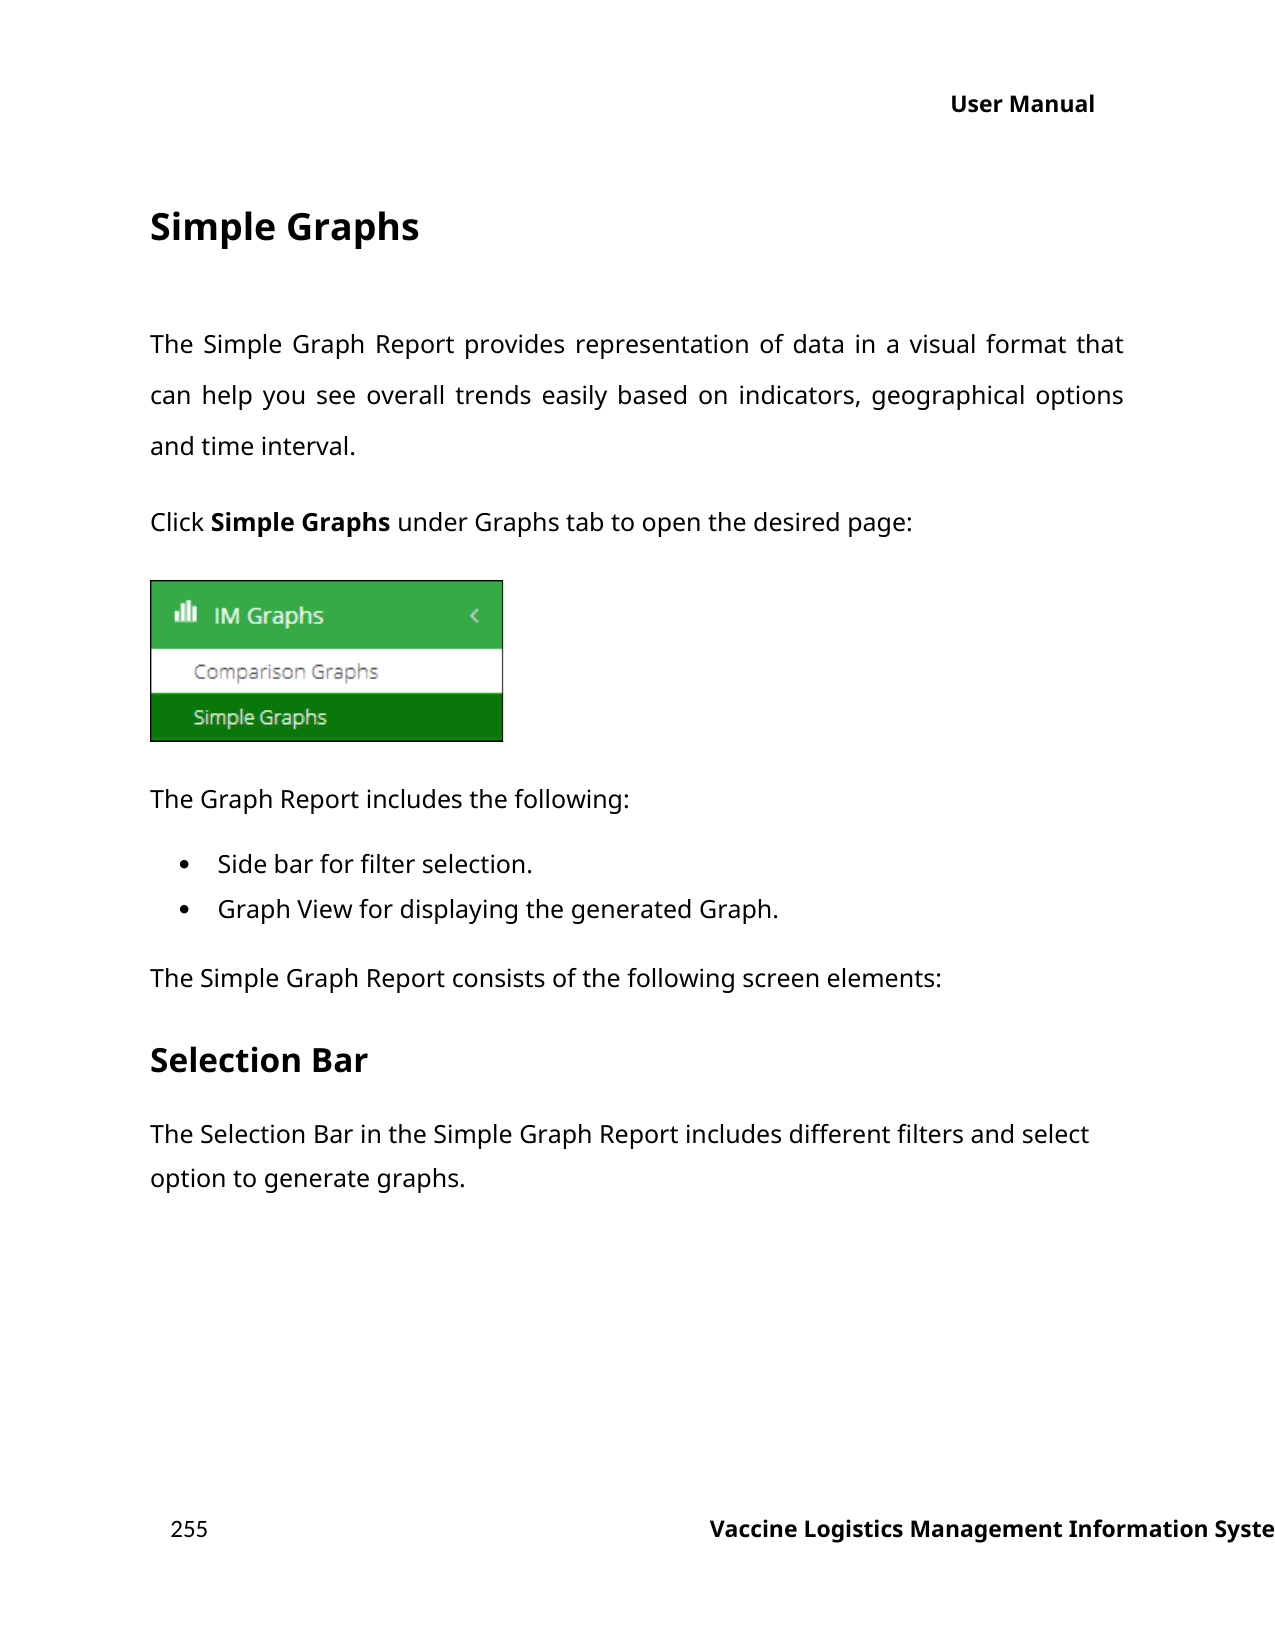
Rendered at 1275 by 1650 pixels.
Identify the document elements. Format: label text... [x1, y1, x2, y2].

picture [150, 580, 504, 742]
text Selection Bar [150, 1037, 1125, 1082]
list Side bar for filter selection. [180, 847, 1095, 881]
text The Selection Bar in the Simple Graph Report includes different filters and select option to generate graphs. [150, 1116, 1125, 1195]
list Graph View for displaying the generated Graph. [180, 891, 1095, 925]
text Click Simple Graphs under Graphs tab to open the desired page: [150, 505, 1125, 539]
text The Simple Graph Report consists of the following screen elements: [150, 961, 1125, 994]
subtitle Simple Graphs [150, 200, 1125, 251]
text The Graph Report includes the following: [150, 782, 1125, 816]
text The Simple Graph Report provides representation of data in a visual format that can help you see overall trends easily based on indicators, geographical options and time interval. [150, 327, 1125, 463]
